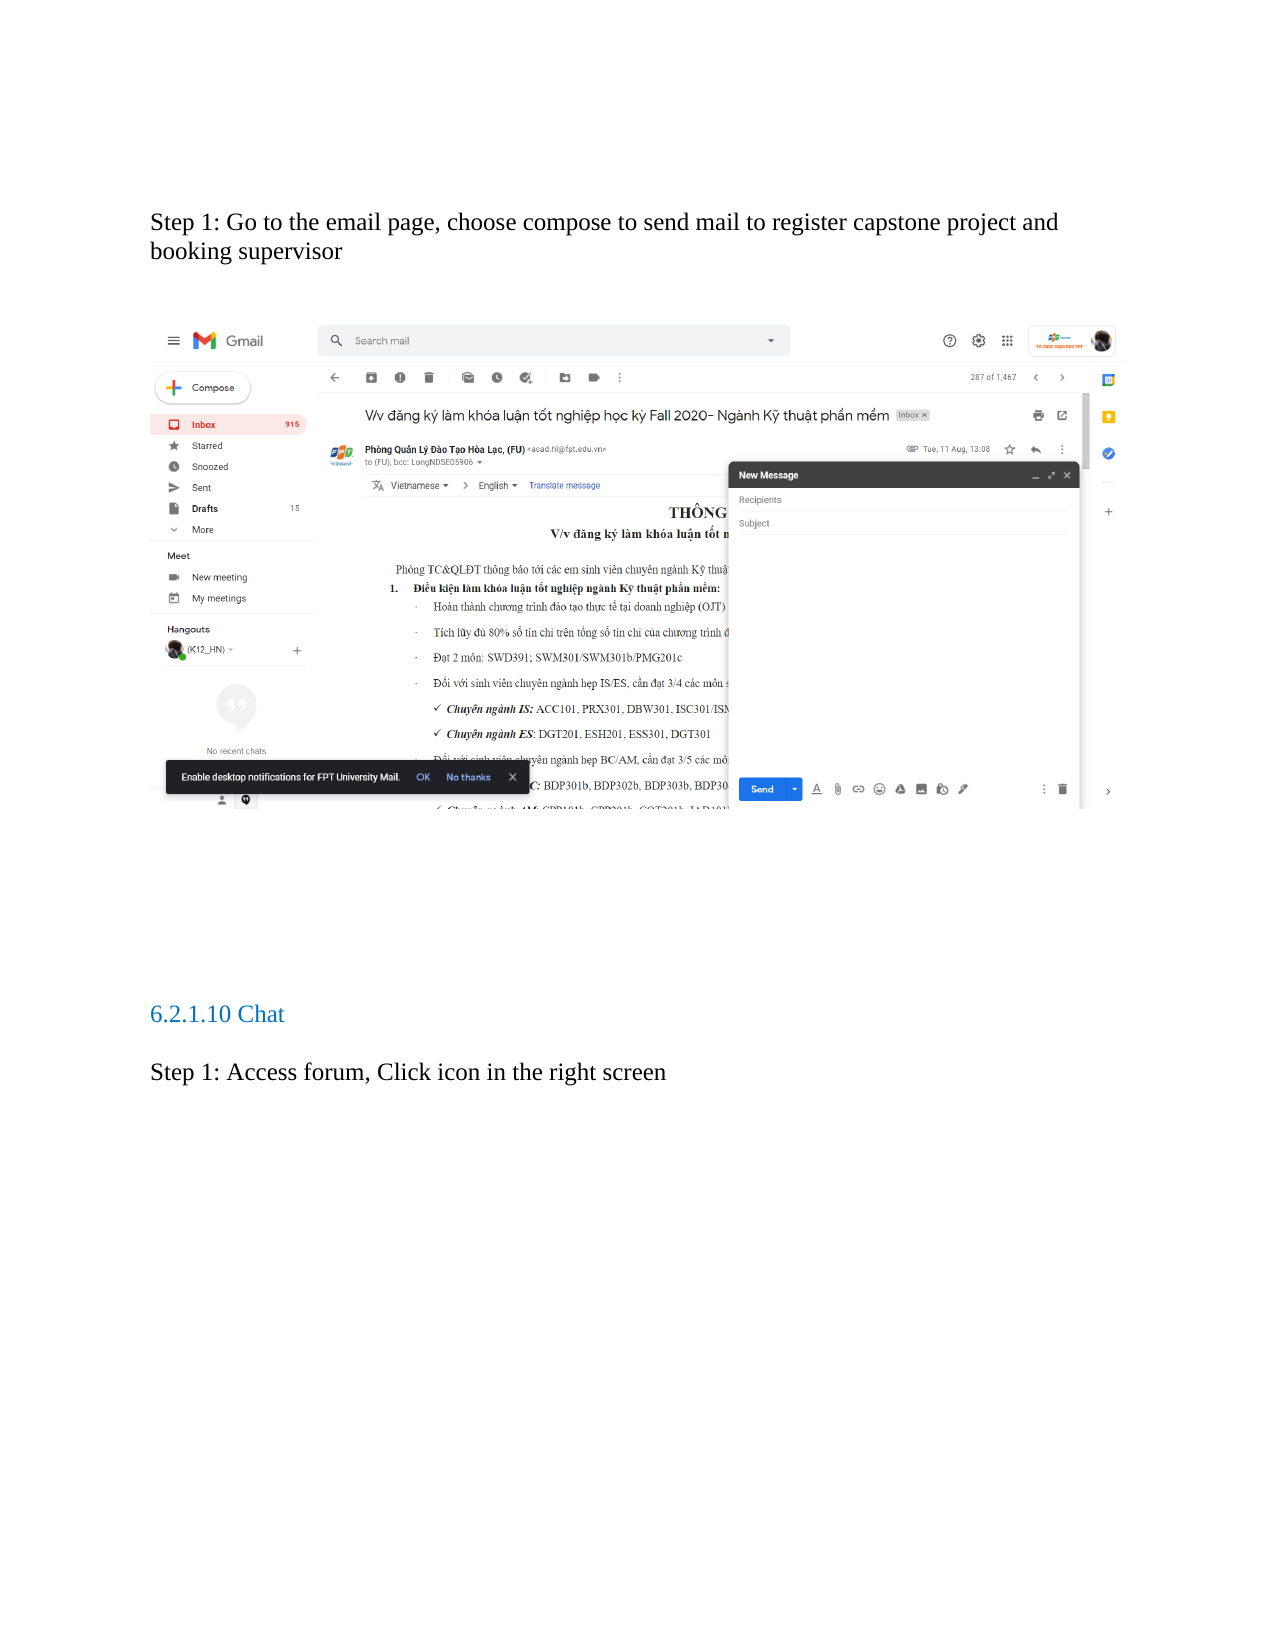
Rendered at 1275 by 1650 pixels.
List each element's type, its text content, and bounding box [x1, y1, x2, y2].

text Step 1: Access forum, Click icon in the right screen [150, 1057, 1125, 1086]
text Step 1: Go to the email page, choose compose to send mail to register capstone project and booking supervisor [150, 207, 1125, 265]
picture [150, 322, 1125, 809]
text 6.2.1.10 Chat [150, 999, 1125, 1028]
